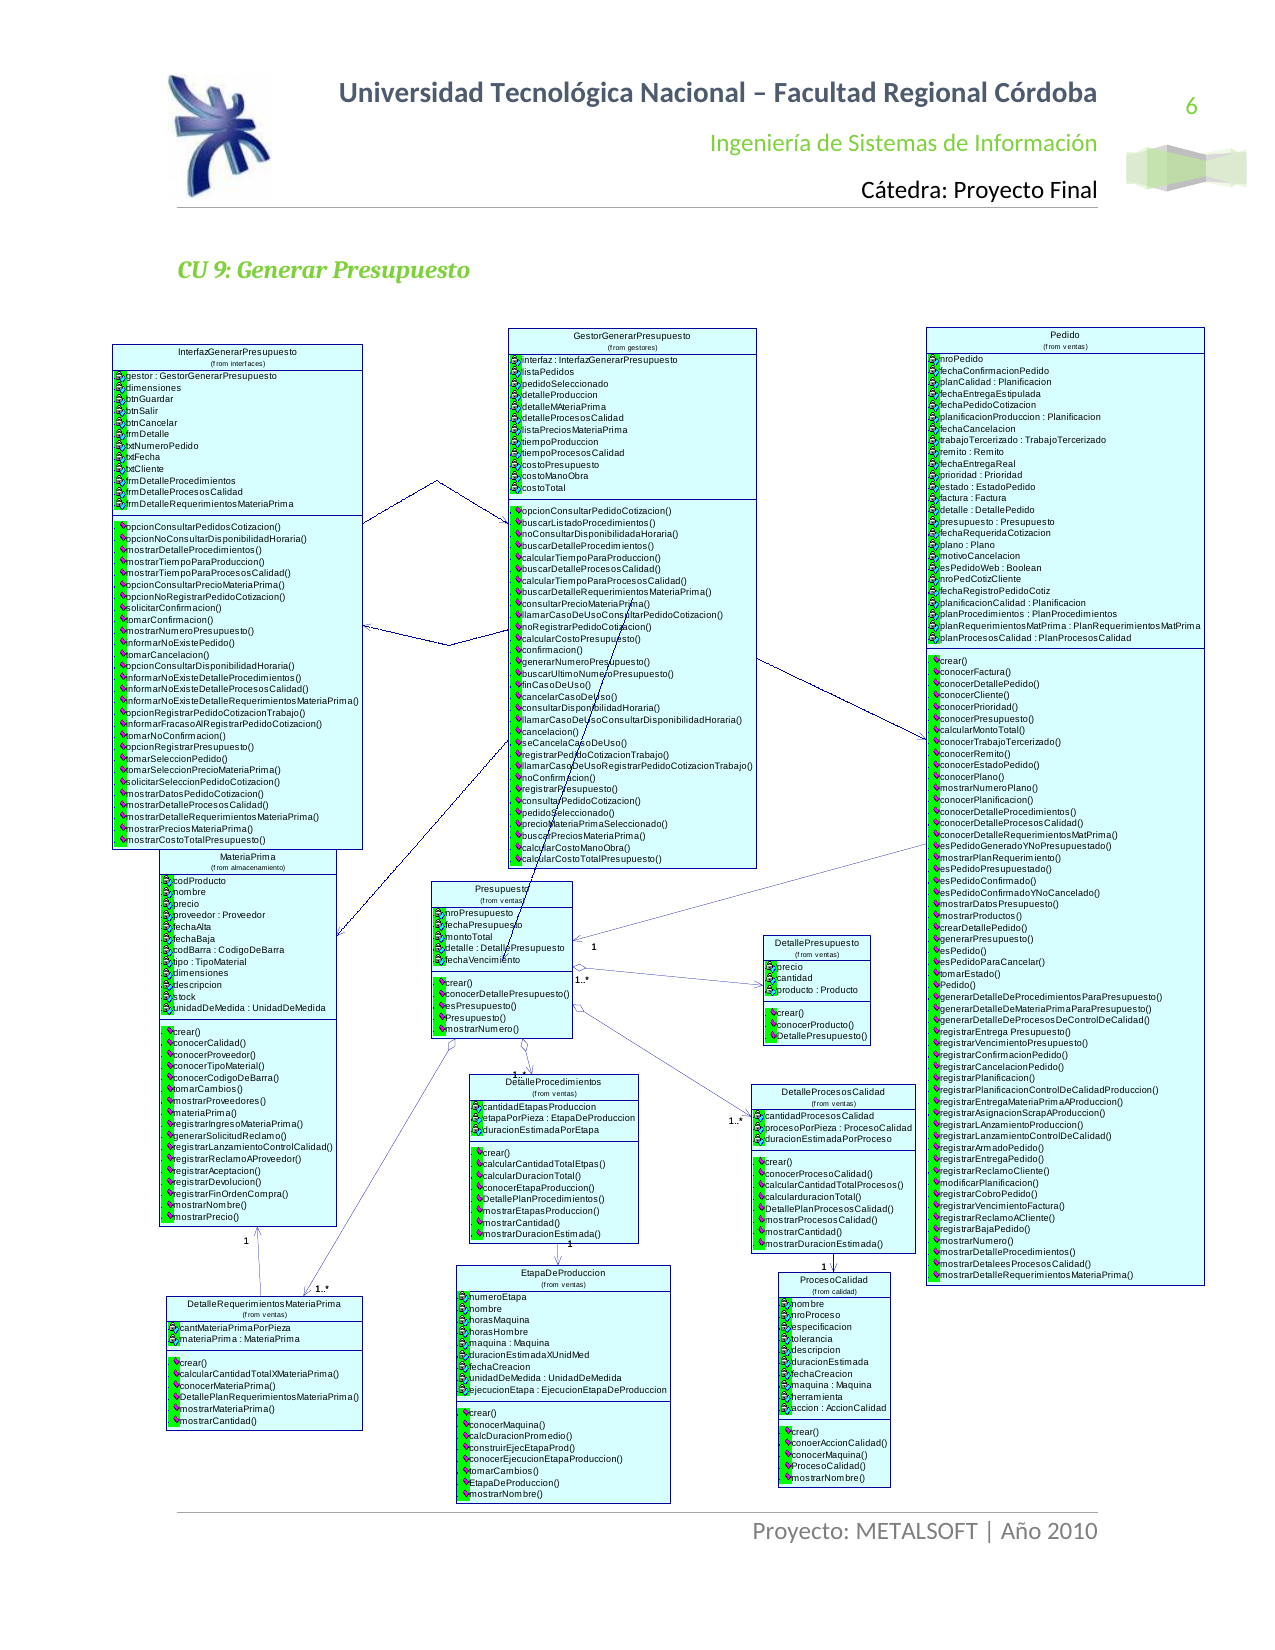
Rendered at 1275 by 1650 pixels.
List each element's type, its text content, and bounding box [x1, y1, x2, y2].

picture [167, 74, 272, 199]
text CU 9: Generar Presupuesto [177, 256, 1098, 284]
